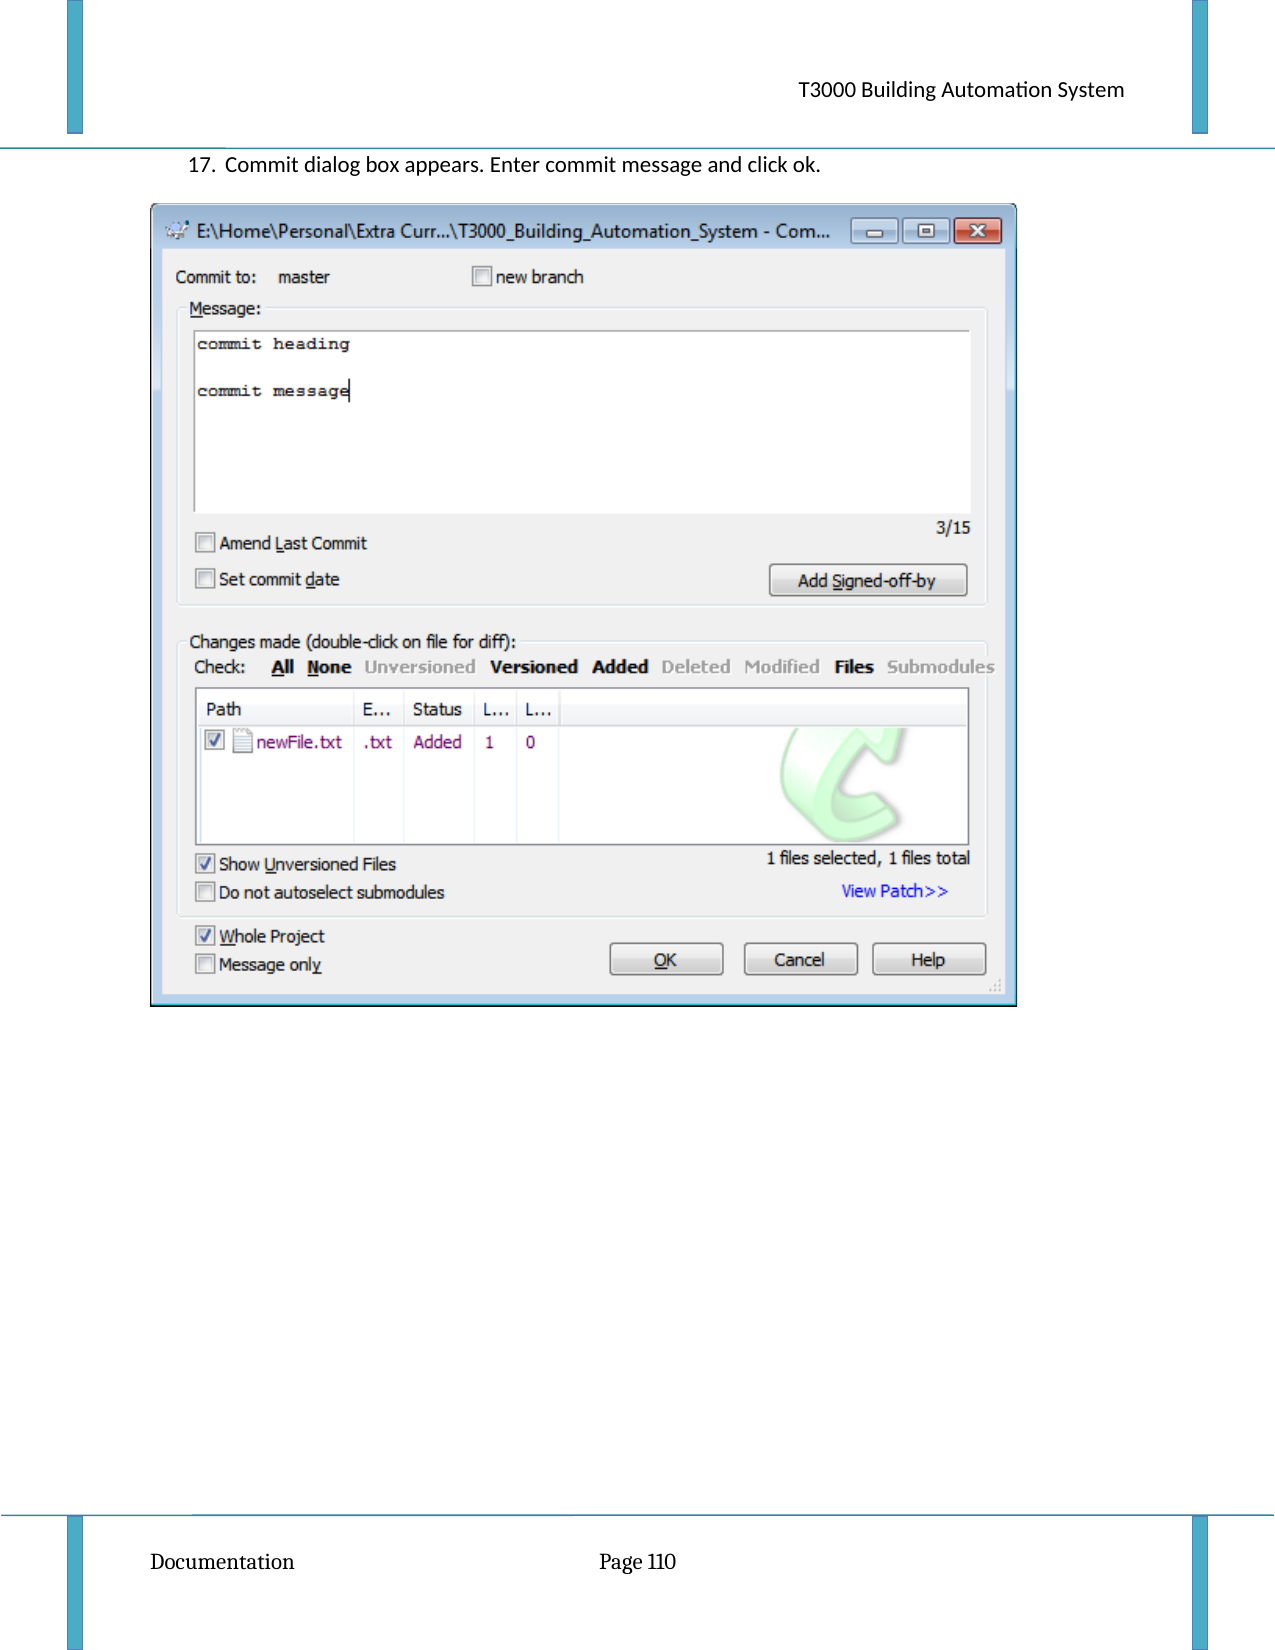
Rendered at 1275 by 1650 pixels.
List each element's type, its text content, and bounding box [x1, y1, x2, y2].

list Commit dialog box appears. Enter commit message and click ok. [187, 150, 1125, 178]
picture [150, 203, 1018, 1007]
